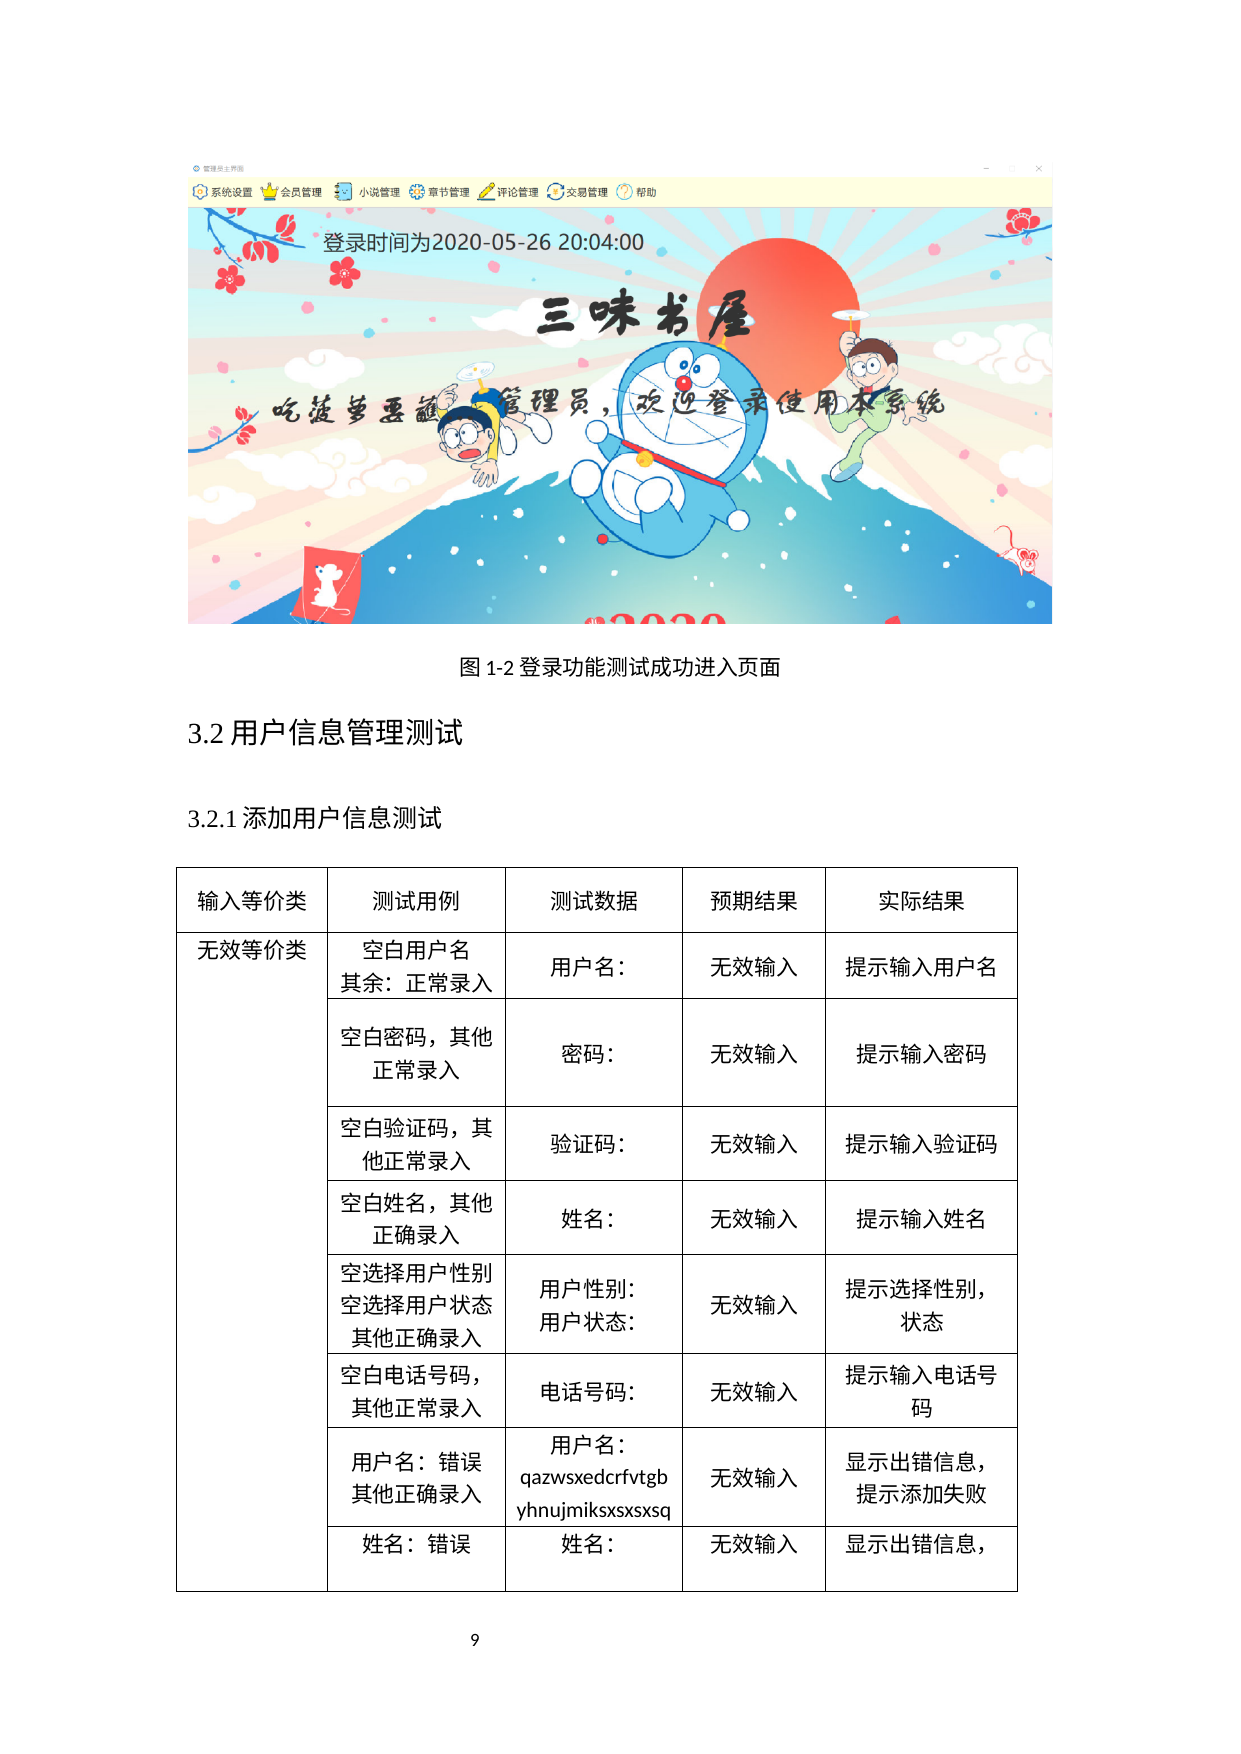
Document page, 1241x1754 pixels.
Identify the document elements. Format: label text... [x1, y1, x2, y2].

table_cell 无效等价类 [177, 933, 327, 1591]
table_cell 提示输入用户名 [826, 933, 1017, 998]
table_cell 无效输入 [683, 933, 825, 998]
table_cell 提示输入验证码 [826, 1107, 1017, 1180]
table_cell 用户名：错误 其他正确录入 [328, 1428, 505, 1526]
table_cell 提示输入密码 [826, 999, 1017, 1106]
table_header 测试数据 [506, 868, 682, 932]
table_cell 用户名： [506, 933, 682, 998]
table_cell 提示输入姓名 [826, 1181, 1017, 1254]
table_cell 无效输入 [683, 1354, 825, 1427]
table_cell 无效输入 [683, 1107, 825, 1180]
table_cell 显示出错信息，提示添加失败 [826, 1527, 1017, 1591]
table_cell 空选择用户性别 空选择用户状态 其他正确录入 [328, 1255, 505, 1353]
table_cell 提示选择性别，状态 [826, 1255, 1017, 1353]
table_cell 无效输入 [683, 1428, 825, 1526]
table_cell 电话号码： [506, 1354, 682, 1427]
table_header 输入等价类 [177, 868, 327, 932]
table_cell 姓名：错误 其他正确录入 [328, 1527, 505, 1591]
text 3.2用户信息管理测试 [187, 698, 1053, 763]
text 3.2.1添加用户信息测试 [187, 784, 1053, 849]
table_cell 无效输入 [683, 999, 825, 1106]
table_cell 无效输入 [683, 1527, 825, 1591]
table_cell 显示出错信息，提示添加失败 [826, 1428, 1017, 1526]
table_header 测试用例 [328, 868, 505, 932]
table_header 预期结果 [683, 868, 825, 932]
table_cell 空白姓名，其他正确录入 [328, 1181, 505, 1254]
table_cell 用户名：qazwsxedcrfvtgbyhnujmiksxsxsxsq [506, 1428, 682, 1526]
table_cell 空白验证码，其他正常录入 [328, 1107, 505, 1180]
table_cell 提示输入电话号码 [826, 1354, 1017, 1427]
table_header 实际结果 [826, 868, 1017, 932]
table_cell 无效输入 [683, 1181, 825, 1254]
table_cell 姓名： [506, 1181, 682, 1254]
picture [188, 162, 1053, 624]
table_cell 用户性别： 用户状态： [506, 1255, 682, 1353]
table_cell 无效输入 [683, 1255, 825, 1353]
table_cell 密码： [506, 999, 682, 1106]
table_cell 空白密码，其他正常录入 [328, 999, 505, 1106]
table_cell 空白电话号码，其他正常录入 [328, 1354, 505, 1427]
table_cell 验证码： [506, 1107, 682, 1180]
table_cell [506, 1527, 682, 1591]
table_cell 空白用户名 其余：正常录入 [328, 933, 505, 998]
text 图1-2 登录功能测试成功进入页面 [187, 649, 1053, 682]
